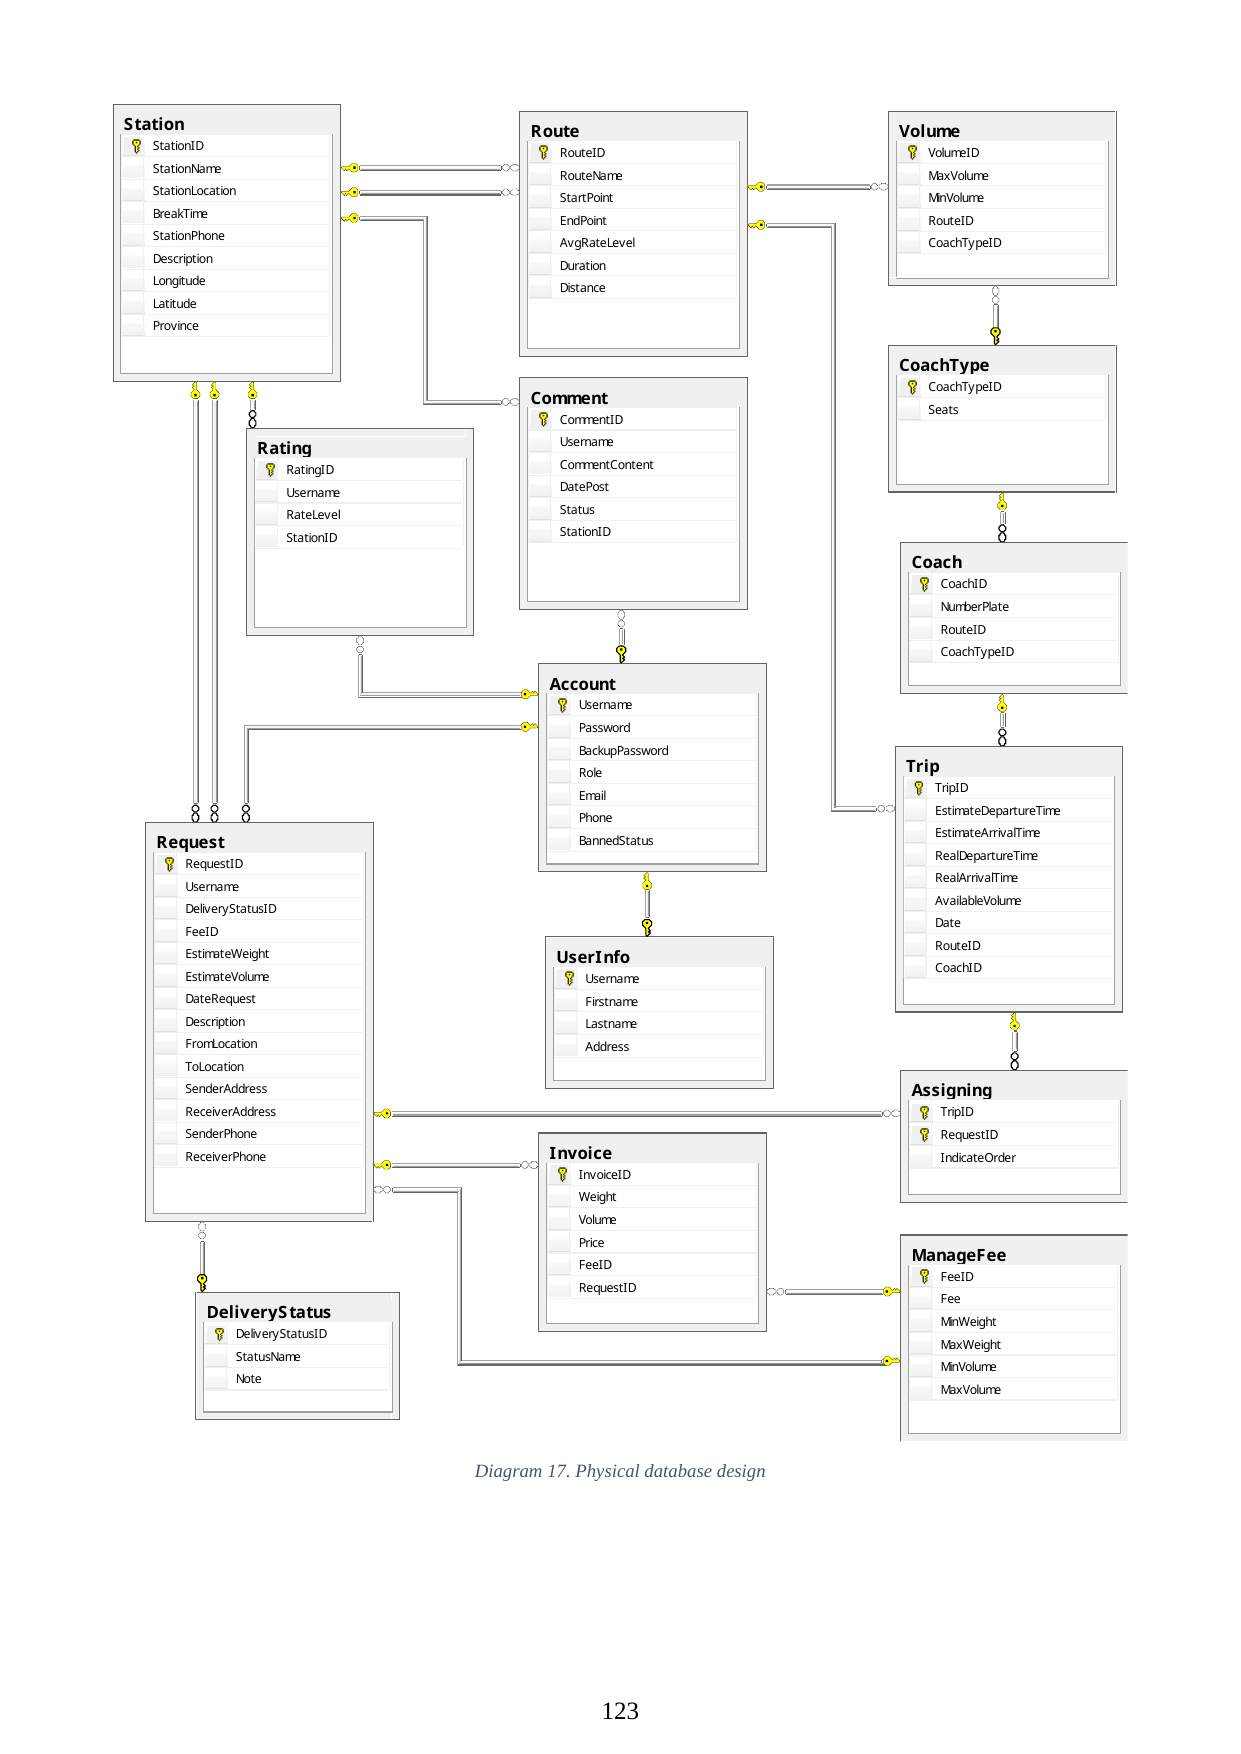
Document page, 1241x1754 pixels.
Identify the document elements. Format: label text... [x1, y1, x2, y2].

text Diagram 17. Physical database design [112, 1459, 1128, 1481]
